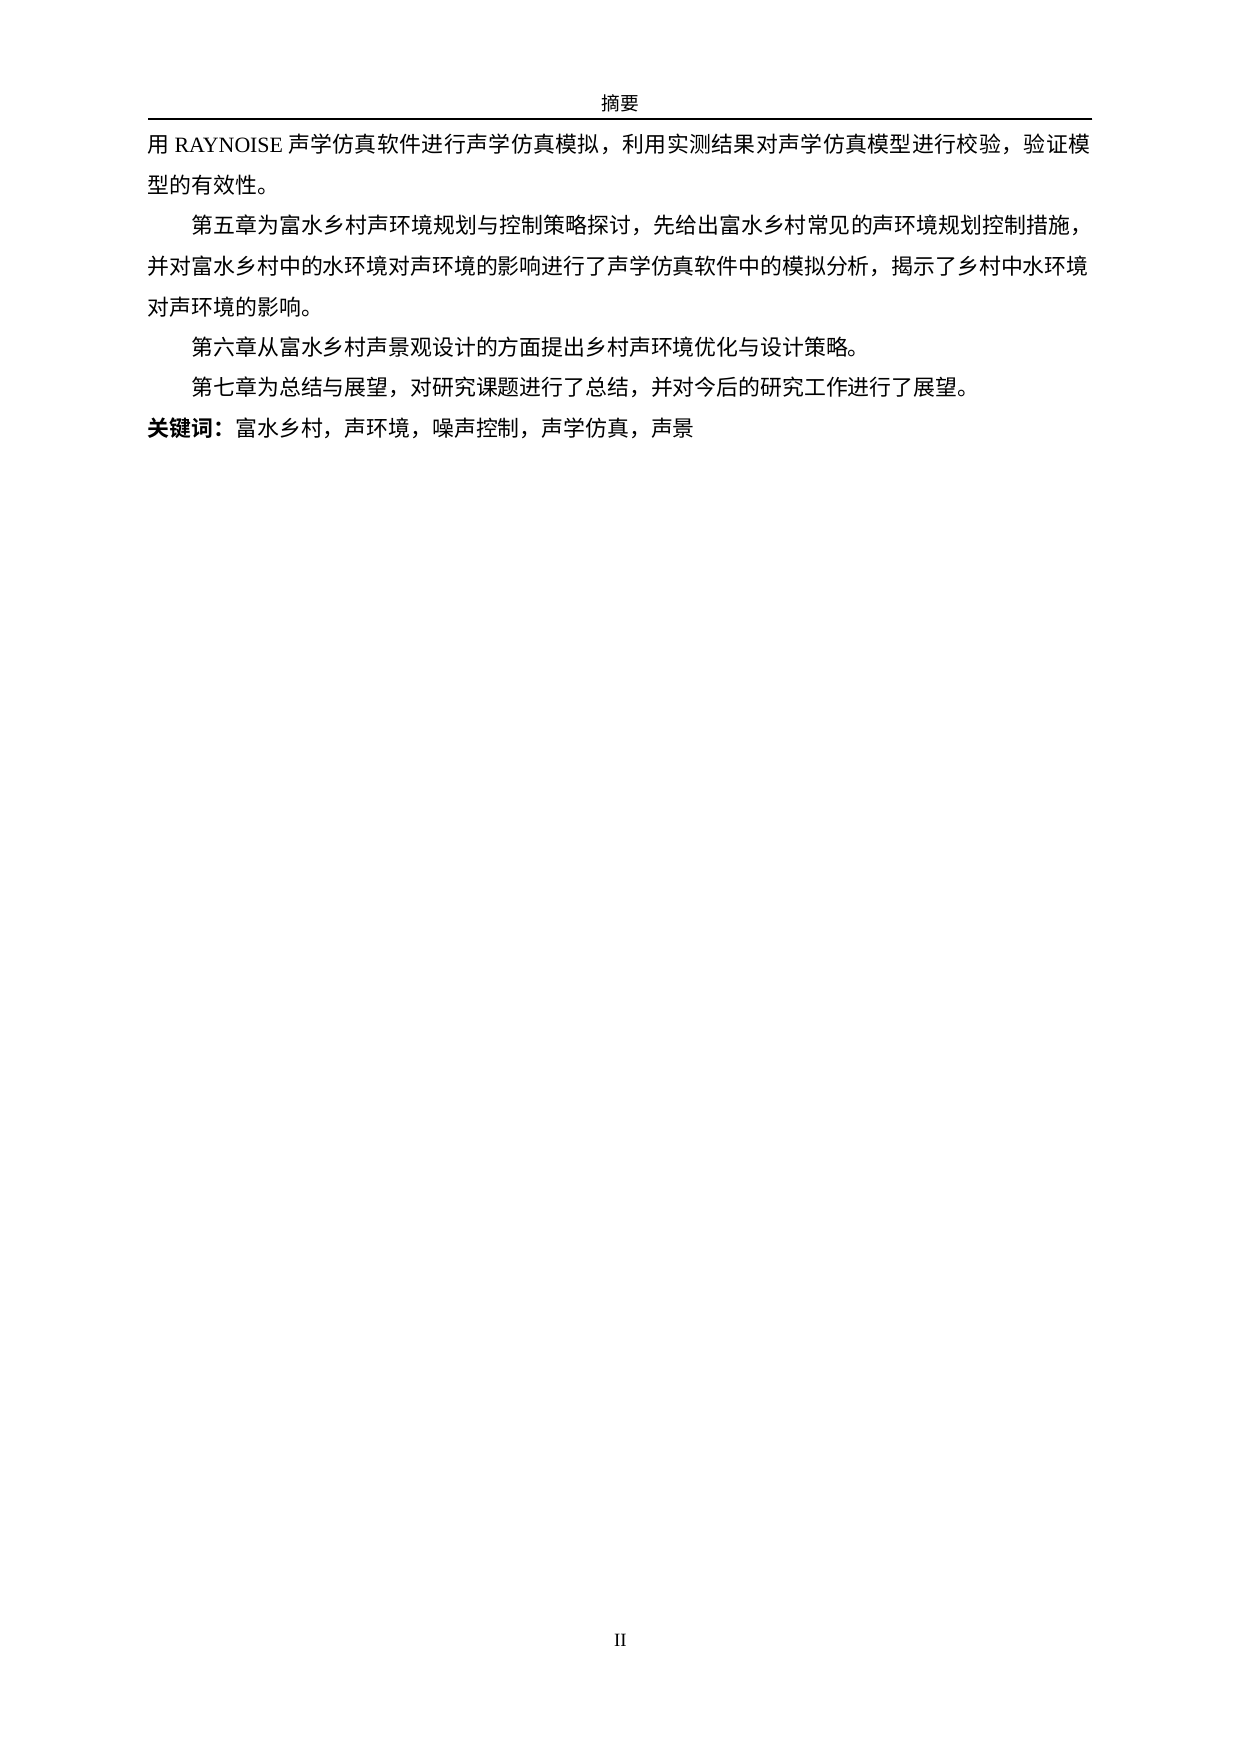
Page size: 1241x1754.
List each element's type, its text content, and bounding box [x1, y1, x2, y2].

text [148, 127, 1092, 200]
text 第五章为富水乡村声环境规划与控制策略探讨，先给出富水乡村常见的声环境规划控制措施，并对富水乡村中的水环境对声环境的影响进行了声学仿真软件中的模拟分析，揭示了乡村中水环境对声环境的影响。 [148, 208, 1092, 322]
text 第六章从富水乡村声景观设计的方面提出乡村声环境优化与设计策略。 [148, 329, 1092, 362]
text 关键词：富水乡村，声环境，噪声控制，声学仿真，声景 [148, 410, 1092, 443]
text 第七章为总结与展望，对研究课题进行了总结，并对今后的研究工作进行了展望。 [148, 370, 1092, 402]
